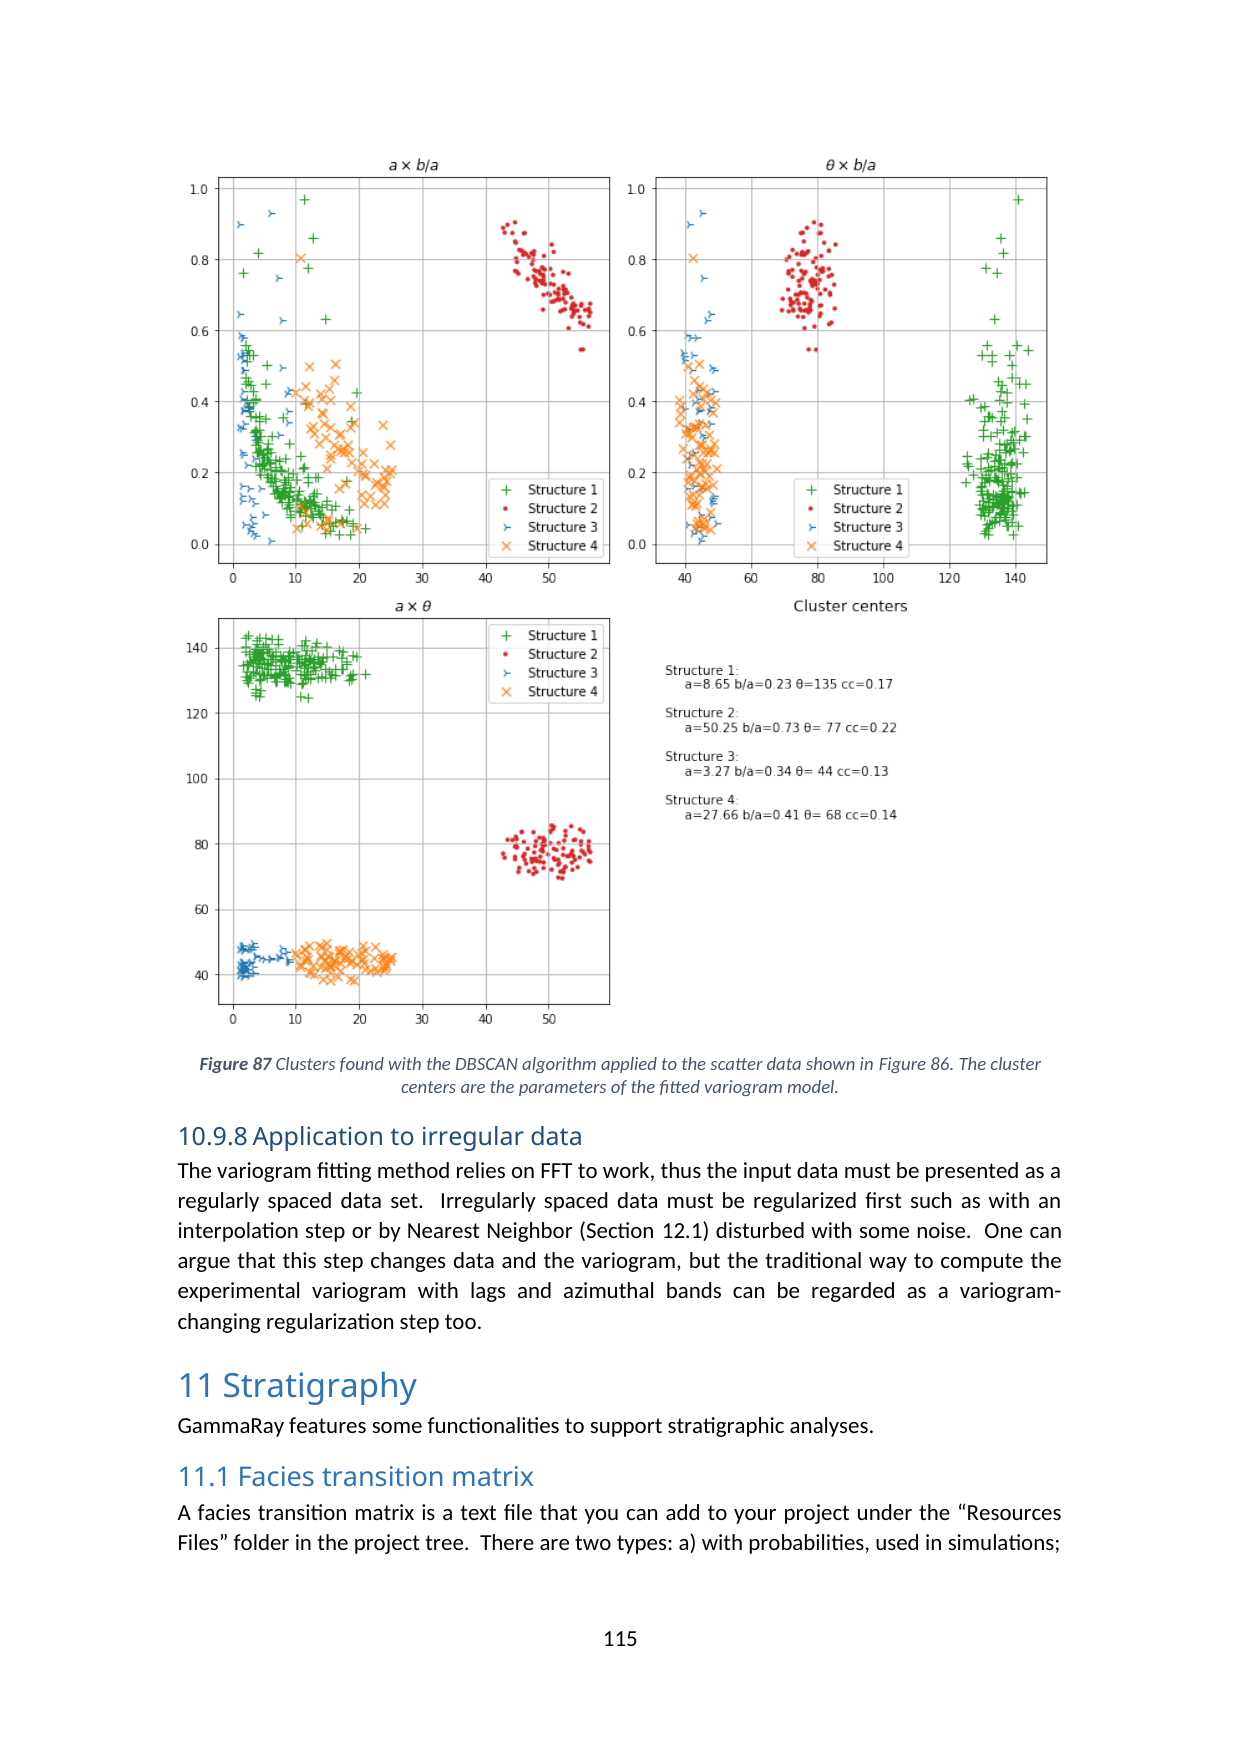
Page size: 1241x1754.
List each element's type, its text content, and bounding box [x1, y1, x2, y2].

subtitle Facies transition matrix [177, 1458, 1063, 1495]
text GammaRay features some functionalities to support stratigraphic analyses. [177, 1411, 1063, 1439]
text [177, 1498, 1063, 1556]
picture [177, 147, 1063, 1034]
subtitle Stratigraphy [177, 1362, 1063, 1407]
text Figure 87 Clusters found with the DBSCAN algorithm applied to the scatter data shown in Figure 86. The cluster centers are the parameters of the fitted variogram model. [177, 1052, 1063, 1098]
subtitle Application to irregular data [177, 1119, 1063, 1153]
text The variogram fitting method relies on FFT to work, thus the input data must be presented as a regularly spaced data set. Irregularly spaced data must be regularized first such as with an interpolation step or by Nearest Neighbor (Section 12.1) disturbed with some noise. One can argue that this step changes data and the variogram, but the traditional way to compute the experimental variogram with lags and azimuthal bands can be regarded as a variogram-changing regularization step too. [177, 1156, 1063, 1335]
